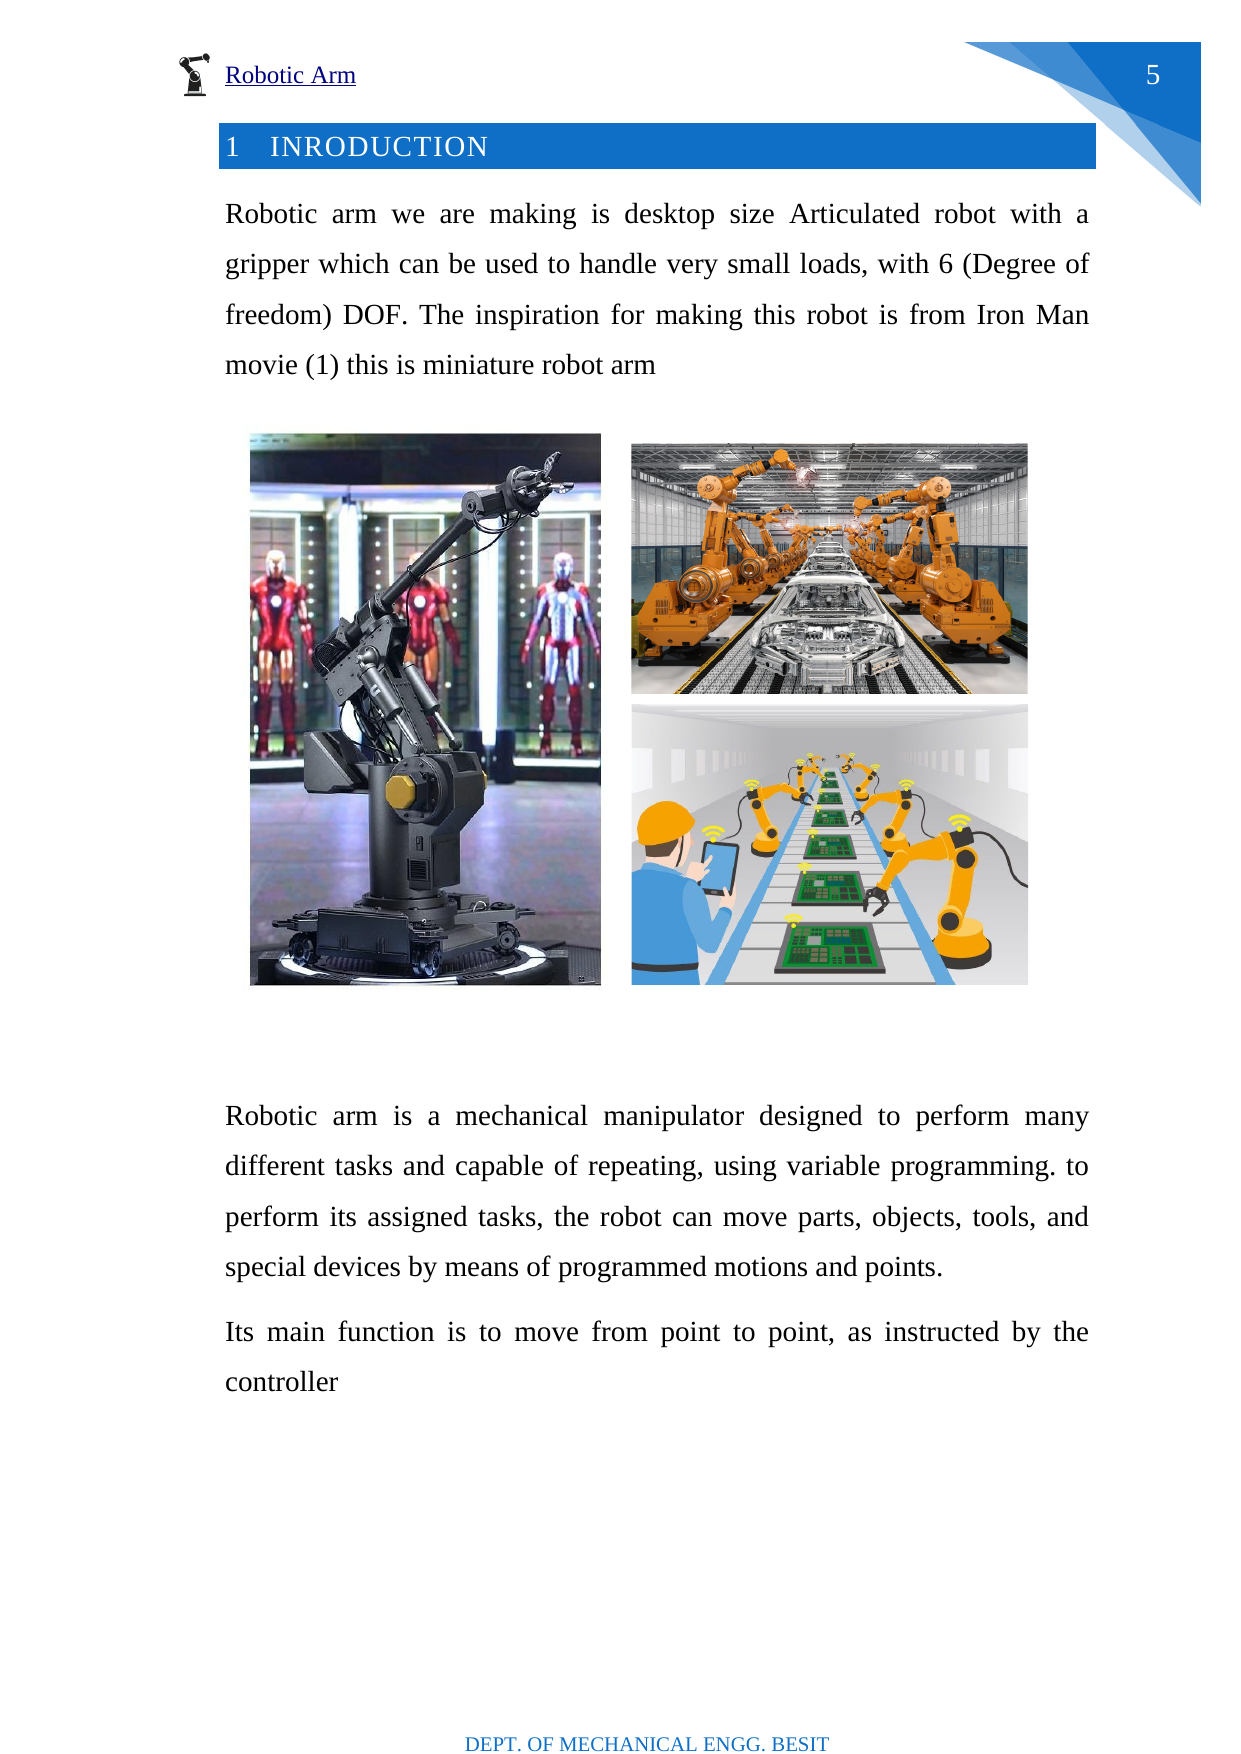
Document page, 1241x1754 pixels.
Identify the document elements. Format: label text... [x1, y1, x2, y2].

picture [631, 704, 1029, 985]
picture [963, 42, 1201, 206]
text Its main function is to move from point to point, as instructed by the controller [225, 1314, 1090, 1398]
text Robotic arm we are making is desktop size Articulated robot with a gripper which can be used to handle very small loads, with 6 (Degree of freedom) DOF. The inspiration for making this robot is from Iron Man movie this is miniature robot arm [225, 196, 1090, 381]
picture [242, 425, 610, 996]
subtitle Inroduction [225, 129, 1090, 163]
text Robotic arm is a mechanical manipulator designed to perform many different tasks and capable of repeating, using variable programming. to perform its assigned tasks, the robot can move parts, objects, tools, and special devices by means of programmed motions and points. [225, 1098, 1090, 1282]
picture [631, 443, 1028, 694]
picture [172, 52, 213, 97]
